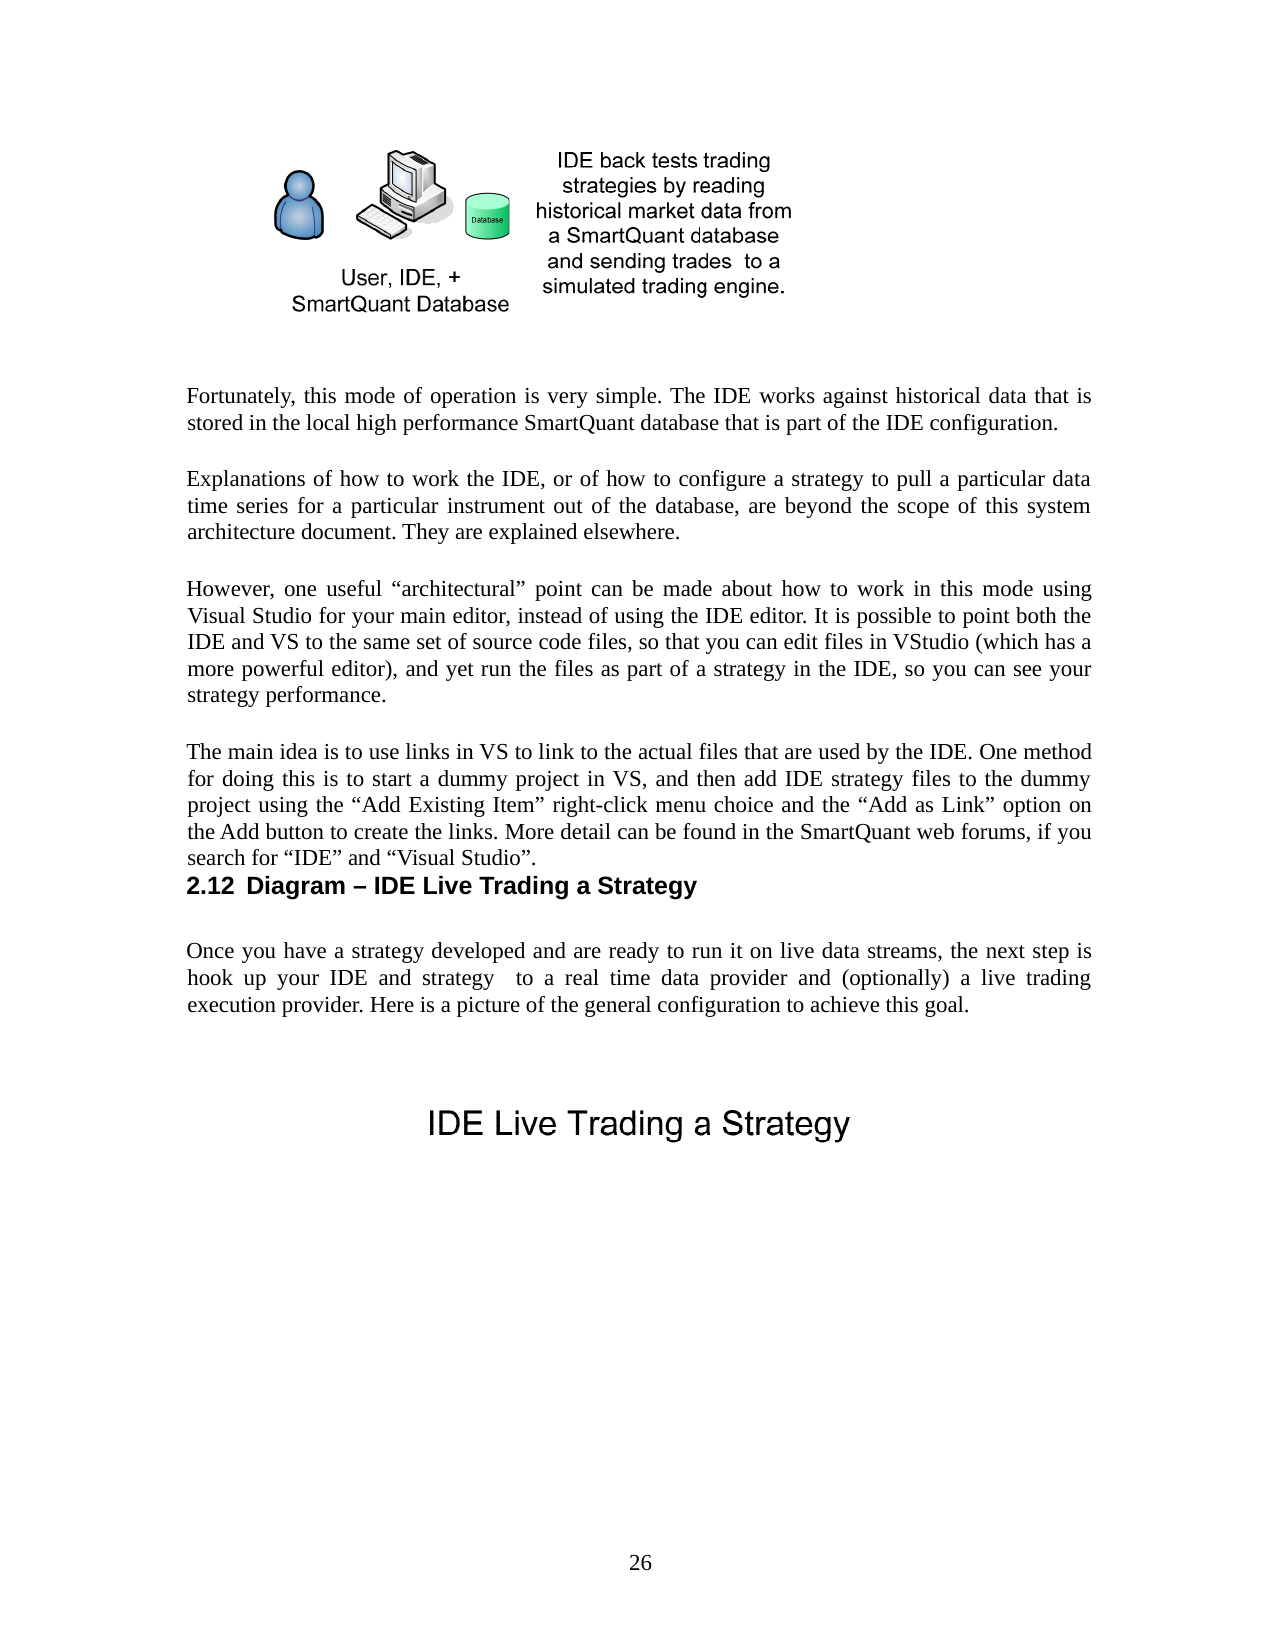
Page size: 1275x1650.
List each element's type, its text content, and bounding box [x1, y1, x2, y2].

subtitle Diagram – IDE Live Trading a Strategy [186, 871, 1095, 899]
picture [273, 150, 510, 313]
picture [781, 291, 785, 304]
picture [543, 227, 780, 303]
text Fortunately, this mode of operation is very simple. The IDE works against historical data that is stored in the local high performance SmartQuant database that is part of the IDE configuration. [186, 382, 1093, 435]
text Once you have a strategy developed and are ready to run it on live data streams, the next step is hook up your IDE and strategy to a real time data provider and (optionally) a live trading execution provider. Here is a picture of the general configuration to achieve this goal. [186, 938, 1093, 1017]
picture [537, 152, 791, 225]
text The main idea is to use links in VS to link to the actual files that are used by the IDE. One method for doing this is to start a dummy project in VS, and then add IDE strategy files to the dummy project using the “Add Existing Item” right-click menu choice and the “Add as Link” option on the Add button to create the links. More detail can be found in the SmartQuant web forums, if you search for “IDE” and “Visual Studio”. [186, 738, 1093, 871]
text Explanations of how to work the IDE, or of how to configure a strategy to pull a particular data time series for a particular instrument out of the database, are beyond the scope of this system architecture document. They are explained elsewhere. [186, 465, 1093, 545]
text However, one useful “architectural” point can be made about how to work in this mode using Visual Studio for your main editor, instead of using the IDE editor. It is possible to point both the IDE and VS to the same set of source code files, so that you can edit files in VStudio (which has a more powerful editor), and yet run the files as part of a strategy in the IDE, so you can see your strategy performance. [186, 575, 1093, 708]
picture [430, 1110, 850, 1148]
